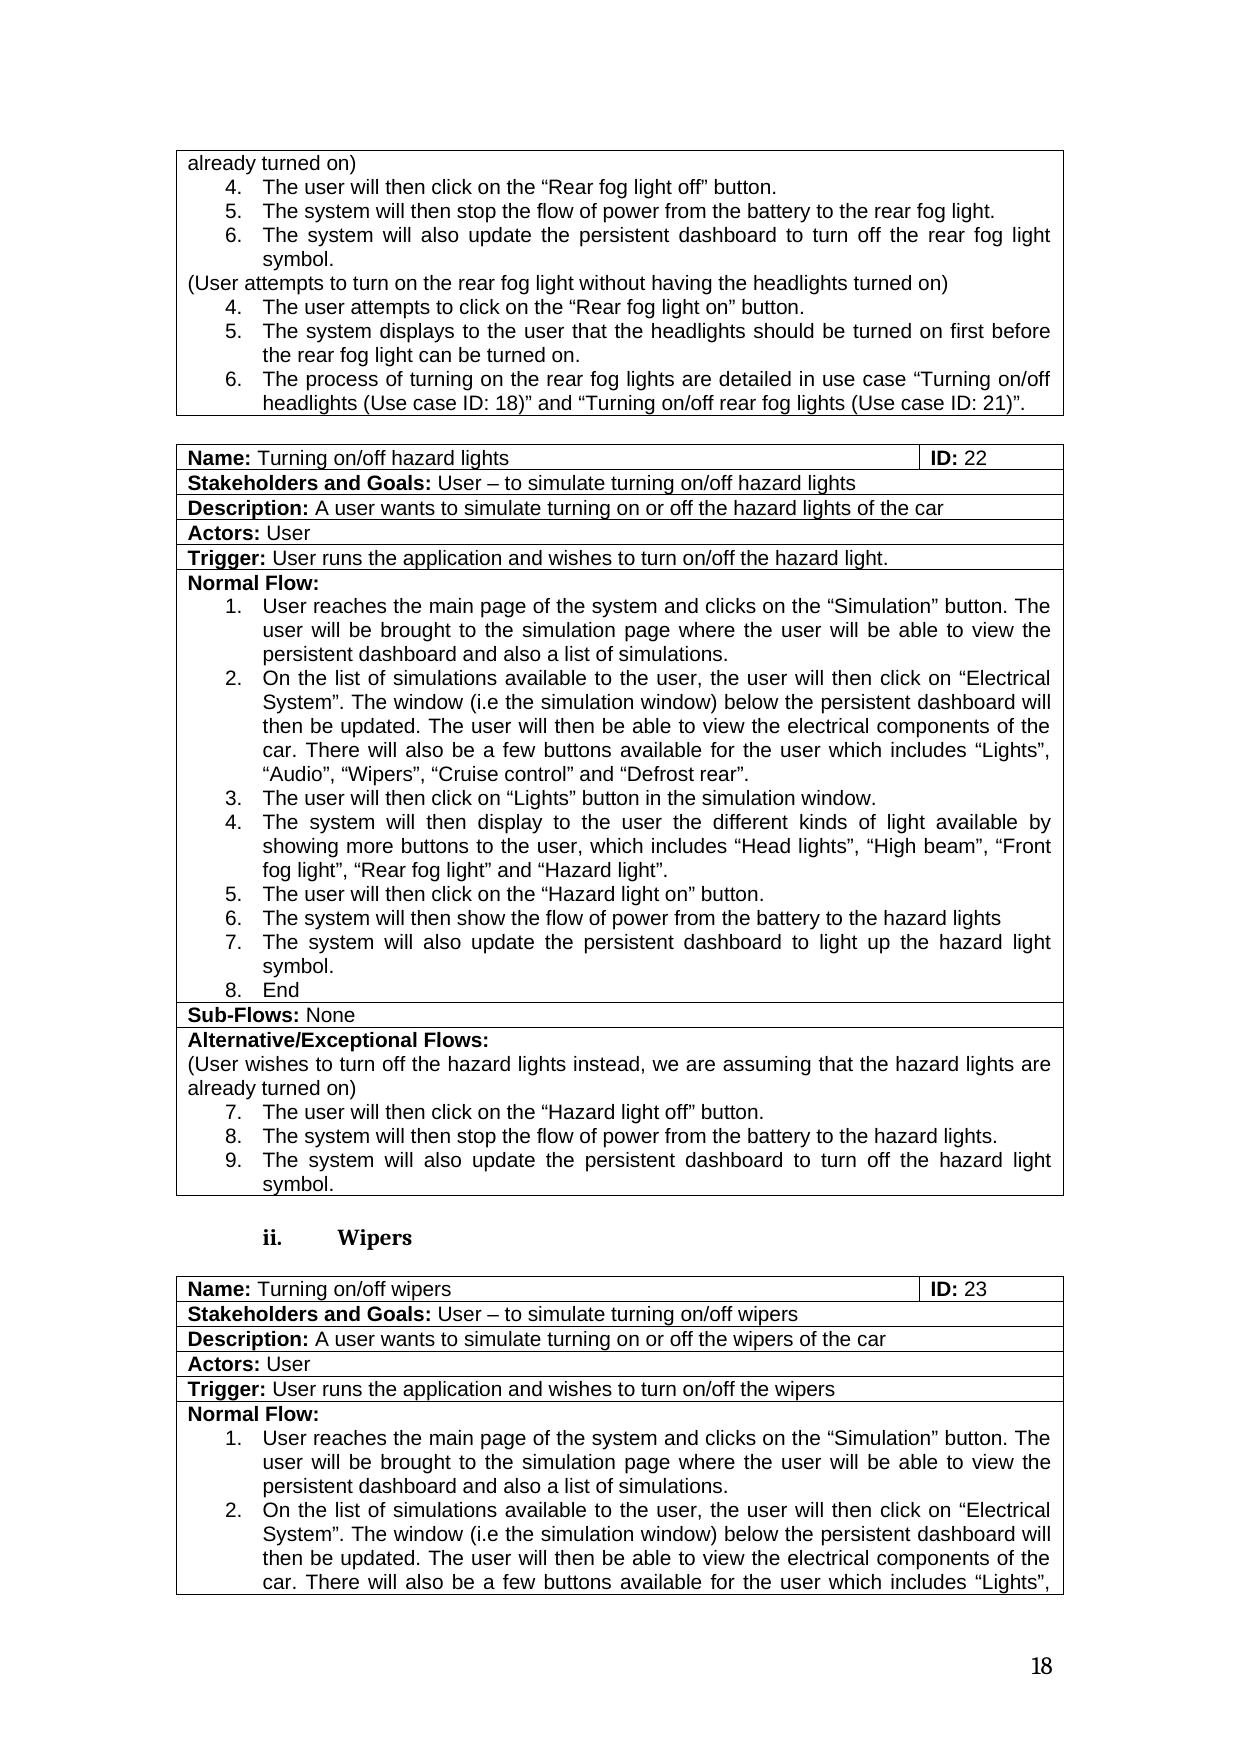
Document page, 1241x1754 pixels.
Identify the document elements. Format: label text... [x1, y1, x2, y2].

table_cell Trigger: User runs the application and wishes to turn on/off the hazard light. [177, 545, 1063, 569]
table_cell Description: A user wants to simulate turning on or off the hazard lights of the car [177, 495, 1063, 519]
table_cell Sub-Flows: None [177, 1003, 1063, 1027]
table_cell Stakeholders and Goals: User – to simulate turning on/off hazard lights [177, 470, 1063, 494]
table_cell Alternative/Exceptional Flows: (User wishes to turn off the hazard lights instead, we are assuming that the hazard lights are already turned on) The user will then click on the “Hazard light off” button. The system will then stop the flow of power from the battery to the hazard lights. The system will also update the persistent dashboard to turn off the hazard light symbol. [177, 1028, 1063, 1195]
table_cell Stakeholders and Goals: User – to simulate turning on/off wipers [177, 1302, 1063, 1326]
table_header ID: 22 [920, 445, 1063, 469]
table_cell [177, 1402, 1063, 1594]
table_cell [177, 151, 1063, 414]
table_header ID: 23 [920, 1277, 1063, 1301]
table_cell Actors: User [177, 1352, 1063, 1376]
table_header Name: Turning on/off hazard lights [177, 445, 919, 469]
table_cell Trigger: User runs the application and wishes to turn on/off the wipers [177, 1377, 1063, 1401]
list Wipers [262, 1225, 1053, 1252]
table_cell Actors: User [177, 520, 1063, 544]
table_cell Normal Flow: User reaches the main page of the system and clicks on the “Simulation” button. The user will be brought to the simulation page where the user will be able to view the persistent dashboard and also a list of simulations. On the list of simulations available to the user, the user will then click on “Electrical System”. The window (i.e the simulation window) below the persistent dashboard will then be updated. The user will then be able to view the electrical components of the car. There will also be a few buttons available for the user which includes “Lights”, “Audio”, “Wipers”, “Cruise control” and “Defrost rear”. The user will then click on “Lights” button in the simulation window. The system will then display to the user the different kinds of light available by showing more buttons to the user, which includes “Head lights”, “High beam”, “Front fog light”, “Rear fog light” and “Hazard light”. The user will then click on the “Hazard light on” button. The system will then show the flow of power from the battery to the hazard lights The system will also update the persistent dashboard to light up the hazard light symbol. End [177, 570, 1063, 1002]
table_cell Description: A user wants to simulate turning on or off the wipers of the car [177, 1327, 1063, 1351]
table_header Name: Turning on/off wipers [177, 1277, 919, 1301]
